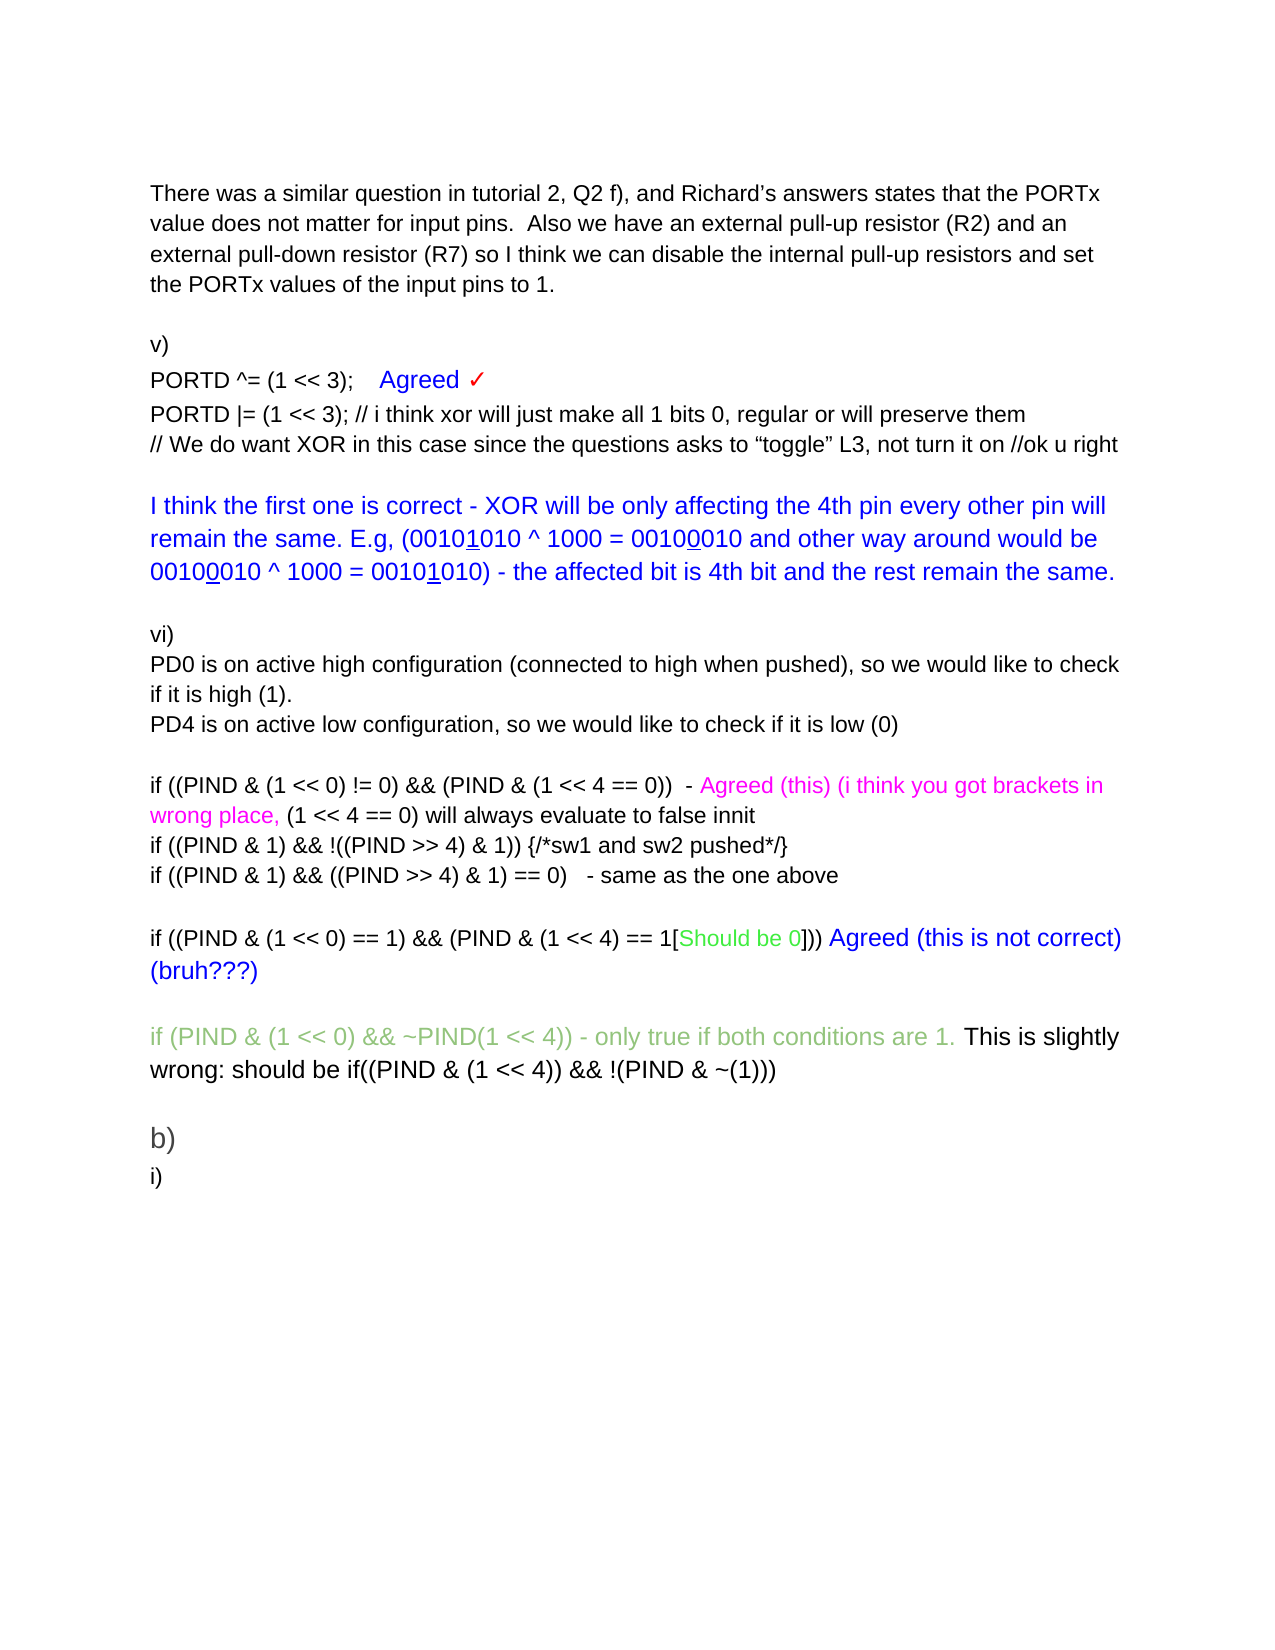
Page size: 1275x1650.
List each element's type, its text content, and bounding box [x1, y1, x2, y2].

text if (PIND & (1 << 0) && ~PIND(1 << 4)) - only true if both conditions are 1. This is slightly wrong: should be if((PIND & (1 << 4)) && !(PIND & ~(1))) [150, 1022, 1125, 1083]
text if ((PIND & 1) && ((PIND >> 4) & 1) == 0) - same as the one above [150, 862, 1125, 888]
text PD4 is on active low configuration, so we would like to check if it is low (0) [150, 711, 1125, 737]
text PORTD |= (1 << 3); // i think xor will just make all 1 bits 0, regular or will preserve them [150, 401, 1125, 427]
text if ((PIND & (1 << 0) == 1) && (PIND & (1 << 4) == 1[Should be 0])) Agreed (this is not correct) (bruh???) [150, 923, 1125, 984]
text if ((PIND & 1) && !((PIND >> 4) & 1)) {/*sw1 and sw2 pushed*/} [150, 832, 1125, 858]
text v) [150, 331, 1125, 358]
text PORTD ^= (1 << 3); Agreed ✓ [150, 361, 1125, 396]
text // We do want XOR in this case since the questions asks to “toggle” L3, not turn it on //ok u right [150, 431, 1125, 457]
text i) [150, 1163, 1125, 1189]
subtitle b) [150, 1121, 1125, 1154]
text if ((PIND & (1 << 0) != 0) && (PIND & (1 << 4 == 0)) - Agreed (this) (i think you got brackets in wrong place, (1 << 4 == 0) will always evaluate to false innit [150, 772, 1125, 828]
text I think the first one is correct - XOR will be only affecting the 4th pin every other pin will remain the same. E.g, (00101010 ^ 1000 = 00100010 and other way around would be 00100010 ^ 1000 = 00101010) - the affected bit is 4th bit and the rest remain the same. [150, 491, 1125, 586]
text There was a similar question in tutorial 2, Q2 f), and Richard’s answers states that the PORTx value does not matter for input pins. Also we have an external pull-up resistor (R2) and an external pull-down resistor (R7) so I think we can disable the internal pull-up resistors and set the PORTx values of the input pins to 1. [150, 180, 1125, 297]
text vi) [150, 621, 1125, 647]
text PD0 is on active high configuration (connected to high when pushed), so we would like to check if it is high (1). [150, 651, 1125, 707]
